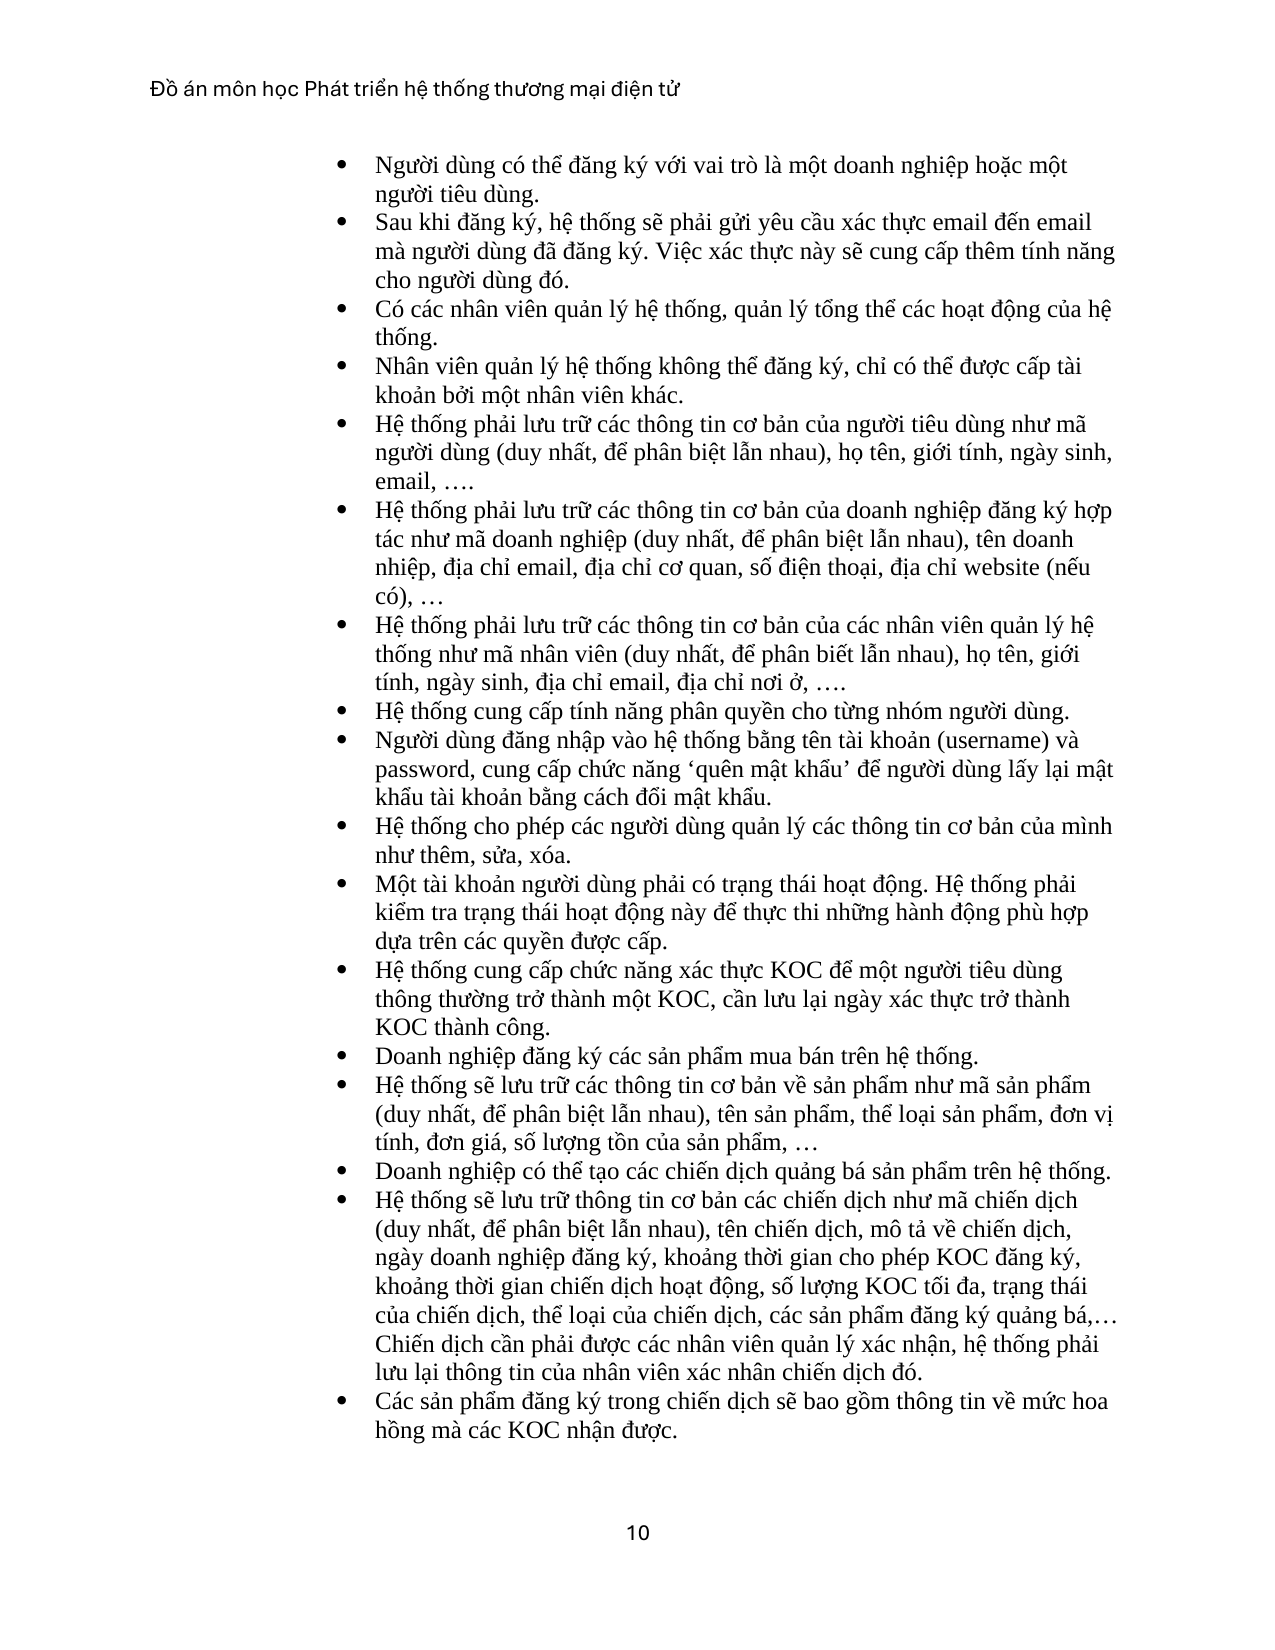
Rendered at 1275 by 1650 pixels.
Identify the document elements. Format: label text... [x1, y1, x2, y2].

list Hệ thống cung cấp tính năng phân quyền cho từng nhóm người dùng. [337, 696, 1125, 725]
list Người dùng có thể đăng ký với vai trò là một doanh nghiệp hoặc một người tiêu dùng. [337, 150, 1125, 207]
list Hệ thống cung cấp chức năng xác thực KOC để một người tiêu dùng thông thường trở thành một KOC, cần lưu lại ngày xác thực trở thành KOC thành công. [337, 955, 1125, 1041]
list Hệ thống phải lưu trữ các thông tin cơ bản của các nhân viên quản lý hệ thống như mã nhân viên (duy nhất, để phân biết lẫn nhau), họ tên, giới tính, ngày sinh, địa chỉ email, địa chỉ nơi ở, …. [337, 610, 1125, 696]
list Hệ thống sẽ lưu trữ các thông tin cơ bản về sản phẩm như mã sản phẩm (duy nhất, để phân biệt lẫn nhau), tên sản phẩm, thể loại sản phẩm, đơn vị tính, đơn giá, số lượng tồn của sản phẩm, … [337, 1070, 1125, 1156]
list Doanh nghiệp đăng ký các sản phẩm mua bán trên hệ thống. [337, 1041, 1125, 1070]
list Hệ thống phải lưu trữ các thông tin cơ bản của người tiêu dùng như mã người dùng (duy nhất, để phân biệt lẫn nhau), họ tên, giới tính, ngày sinh, email, …. [337, 409, 1125, 495]
list Hệ thống phải lưu trữ các thông tin cơ bản của doanh nghiệp đăng ký hợp tác như mã doanh nghiệp (duy nhất, để phân biệt lẫn nhau), tên doanh nhiệp, địa chỉ email, địa chỉ cơ quan, số điện thoại, địa chỉ website (nếu có), … [337, 495, 1125, 610]
list Một tài khoản người dùng phải có trạng thái hoạt động. Hệ thống phải kiểm tra trạng thái hoạt động này để thực thi những hành động phù hợp dựa trên các quyền được cấp. [337, 869, 1125, 955]
list Hệ thống sẽ lưu trữ thông tin cơ bản các chiến dịch như mã chiến dịch (duy nhất, để phân biệt lẫn nhau), tên chiến dịch, mô tả về chiến dịch, ngày doanh nghiệp đăng ký, khoảng thời gian cho phép KOC đăng ký, khoảng thời gian chiến dịch hoạt động, số lượng KOC tối đa, trạng thái của chiến dịch, thể loại của chiến dịch, các sản phẩm đăng ký quảng bá,…Chiến dịch cần phải được các nhân viên quản lý xác nhận, hệ thống phải lưu lại thông tin của nhân viên xác nhân chiến dịch đó. [337, 1185, 1125, 1386]
list Người dùng đăng nhập vào hệ thống bằng tên tài khoản (username) và password, cung cấp chức năng ‘quên mật khẩu’ để người dùng lấy lại mật khẩu tài khoản bằng cách đổi mật khẩu. [337, 725, 1125, 811]
list Hệ thống cho phép các người dùng quản lý các thông tin cơ bản của mình như thêm, sửa, xóa. [337, 811, 1125, 869]
list Các sản phẩm đăng ký trong chiến dịch sẽ bao gồm thông tin về mức hoa hồng mà các KOC nhận được. [337, 1386, 1125, 1444]
list Có các nhân viên quản lý hệ thống, quản lý tổng thể các hoạt động của hệ thống. [337, 294, 1125, 351]
list Sau khi đăng ký, hệ thống sẽ phải gửi yêu cầu xác thực email đến email mà người dùng đã đăng ký. Việc xác thực này sẽ cung cấp thêm tính năng cho người dùng đó. [337, 207, 1125, 294]
list Doanh nghiệp có thể tạo các chiến dịch quảng bá sản phẩm trên hệ thống. [337, 1156, 1125, 1185]
list Nhân viên quản lý hệ thống không thể đăng ký, chỉ có thể được cấp tài khoản bởi một nhân viên khác. [337, 351, 1125, 409]
